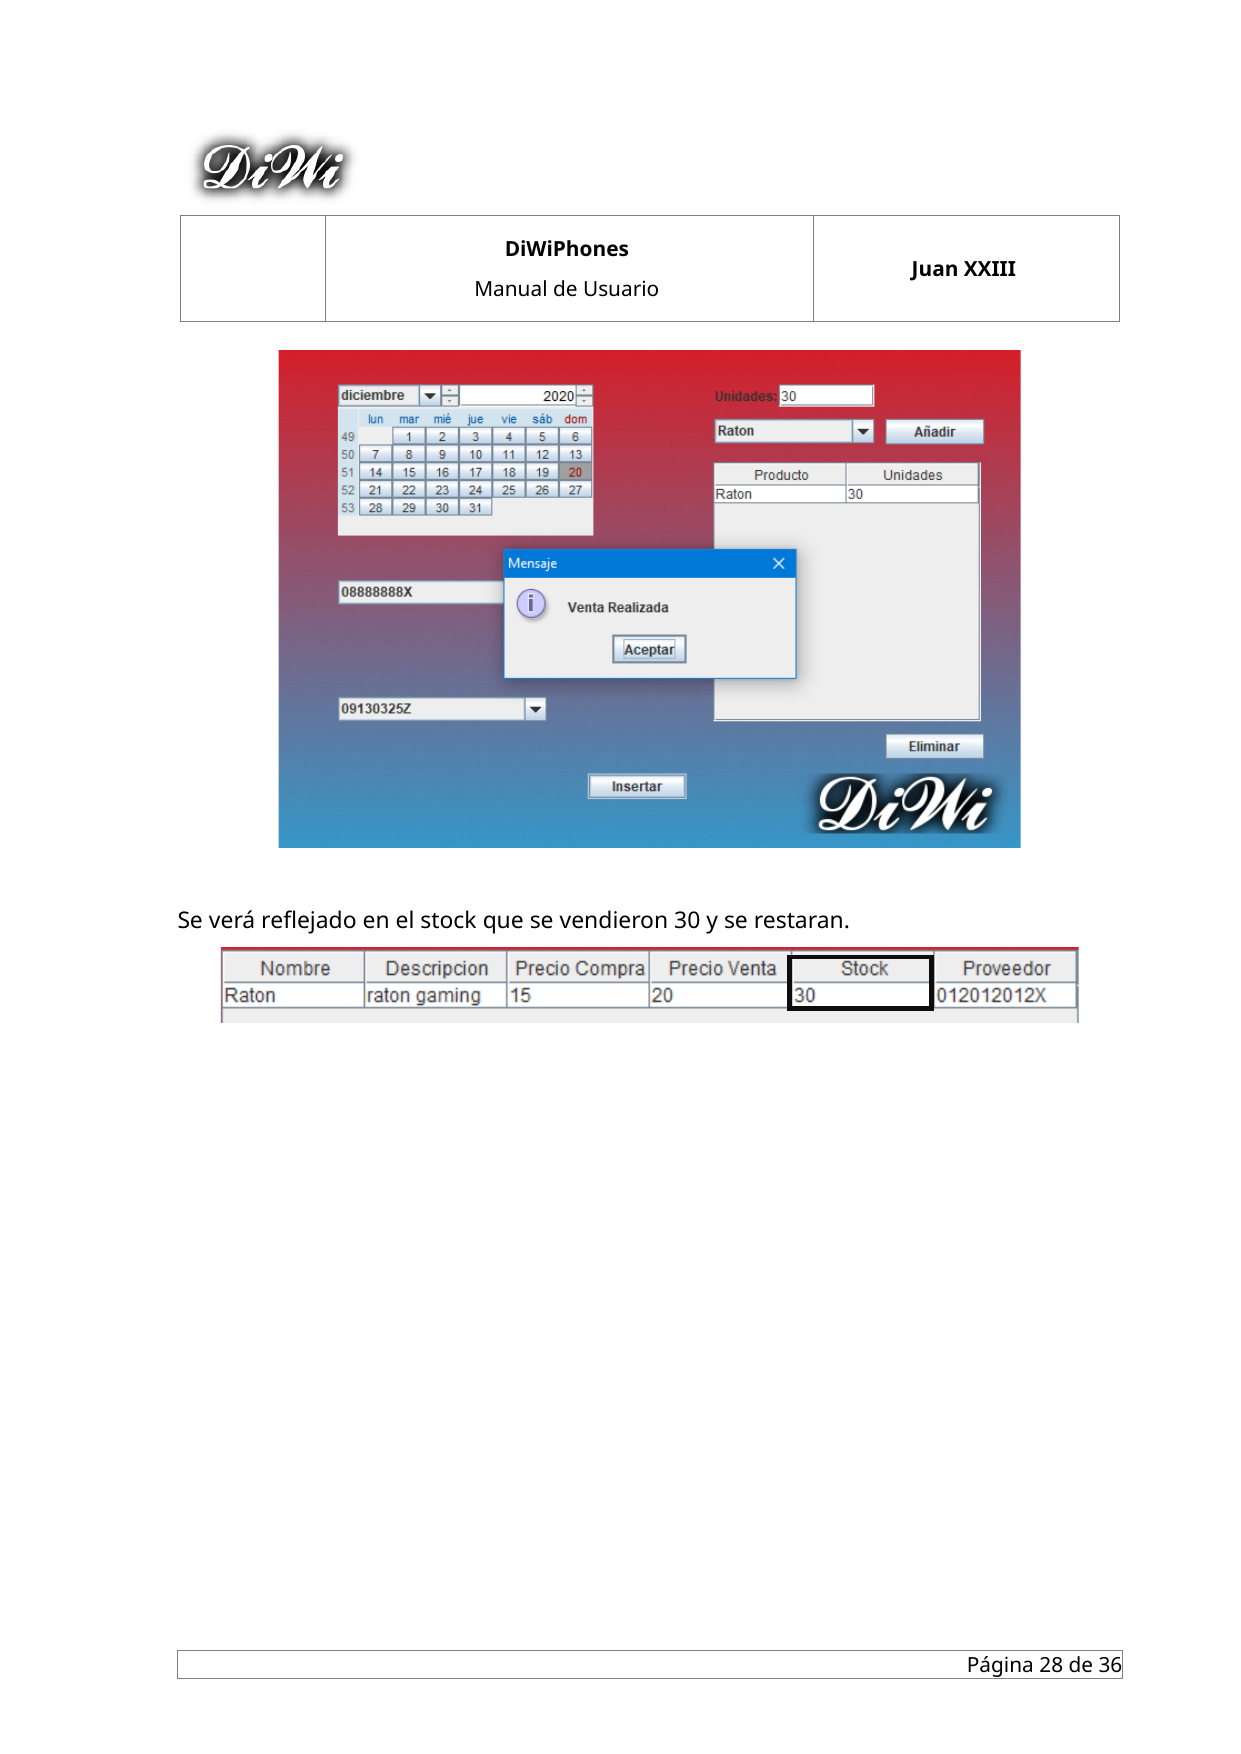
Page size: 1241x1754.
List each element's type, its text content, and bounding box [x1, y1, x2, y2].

picture [278, 350, 1021, 848]
text Se verá reflejado en el stock que se vendieron 30 y se restaran. [177, 904, 1122, 935]
picture [220, 947, 1079, 1023]
picture [177, 118, 369, 215]
